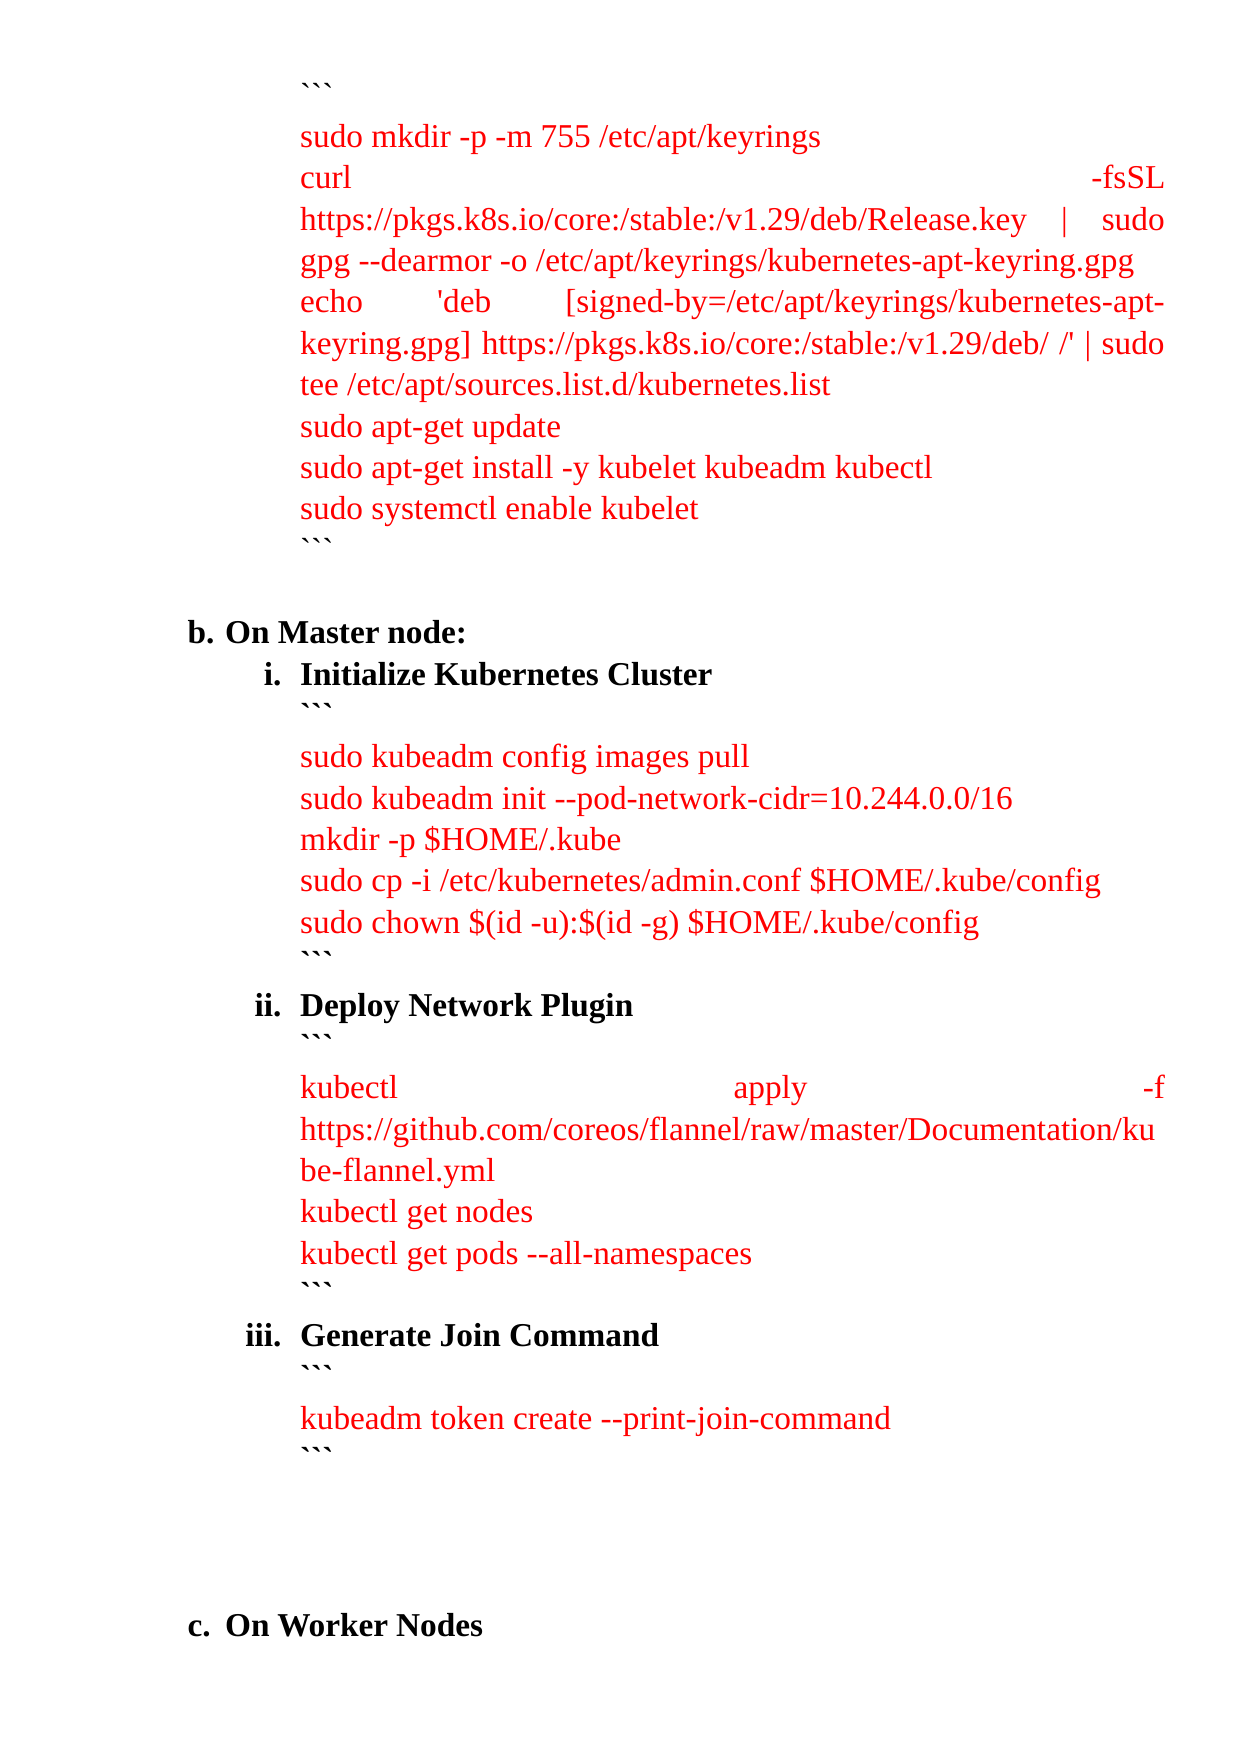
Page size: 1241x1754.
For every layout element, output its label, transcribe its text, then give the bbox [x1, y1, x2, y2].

list sudo apt-get install -y kubelet kubeadm kubectl [300, 447, 1165, 486]
list On Worker Nodes [187, 1605, 1165, 1643]
list kubeadm token create --print-join-command [300, 1398, 1165, 1437]
list ``` [300, 695, 1165, 734]
list Generate Join Command [281, 1316, 1165, 1354]
list On Master node: [187, 613, 1165, 651]
list mkdir -p $HOME/.kube [300, 819, 1165, 858]
list Deploy Network Plugin [281, 985, 1165, 1023]
list sudo apt-get update [300, 406, 1165, 444]
list sudo kubeadm init --pod-network-cidr=10.244.0.0/16 [300, 778, 1165, 816]
list sudo cp -i /etc/kubernetes/admin.conf $HOME/.kube/config [300, 861, 1165, 899]
list ``` [300, 1026, 1165, 1064]
list sudo systemctl enable kubelet [300, 488, 1165, 527]
list kubectl get pods --all-namespaces [300, 1233, 1165, 1271]
list ``` [300, 1440, 1165, 1478]
list sudo chown $(id -u):$(id -g) $HOME/.kube/config [300, 902, 1165, 940]
list curl -fsSL https://pkgs.k8s.io/core:/stable:/v1.29/deb/Release.key | sudo gpg --dearmor -o /etc/apt/keyrings/kubernetes-apt-keyring.gpg [300, 158, 1165, 279]
list ``` [300, 75, 1165, 113]
list sudo mkdir -p -m 755 /etc/apt/keyrings [300, 116, 1165, 155]
list kubectl get nodes [300, 1192, 1165, 1230]
list sudo kubeadm config images pull [300, 737, 1165, 775]
list ``` [300, 1274, 1165, 1313]
list kubectl apply -f https://github.com/coreos/flannel/raw/master/Documentation/kube-flannel.yml [300, 1067, 1165, 1188]
list ``` [300, 530, 1165, 568]
list Initialize Kubernetes Cluster [281, 654, 1165, 692]
list ``` [300, 943, 1165, 982]
list ``` [300, 1357, 1165, 1395]
list echo 'deb [signed-by=/etc/apt/keyrings/kubernetes-apt-keyring.gpg] https://pkgs.k8s.io/core:/stable:/v1.29/deb/ /' | sudo tee /etc/apt/sources.list.d/kubernetes.list [300, 282, 1165, 403]
